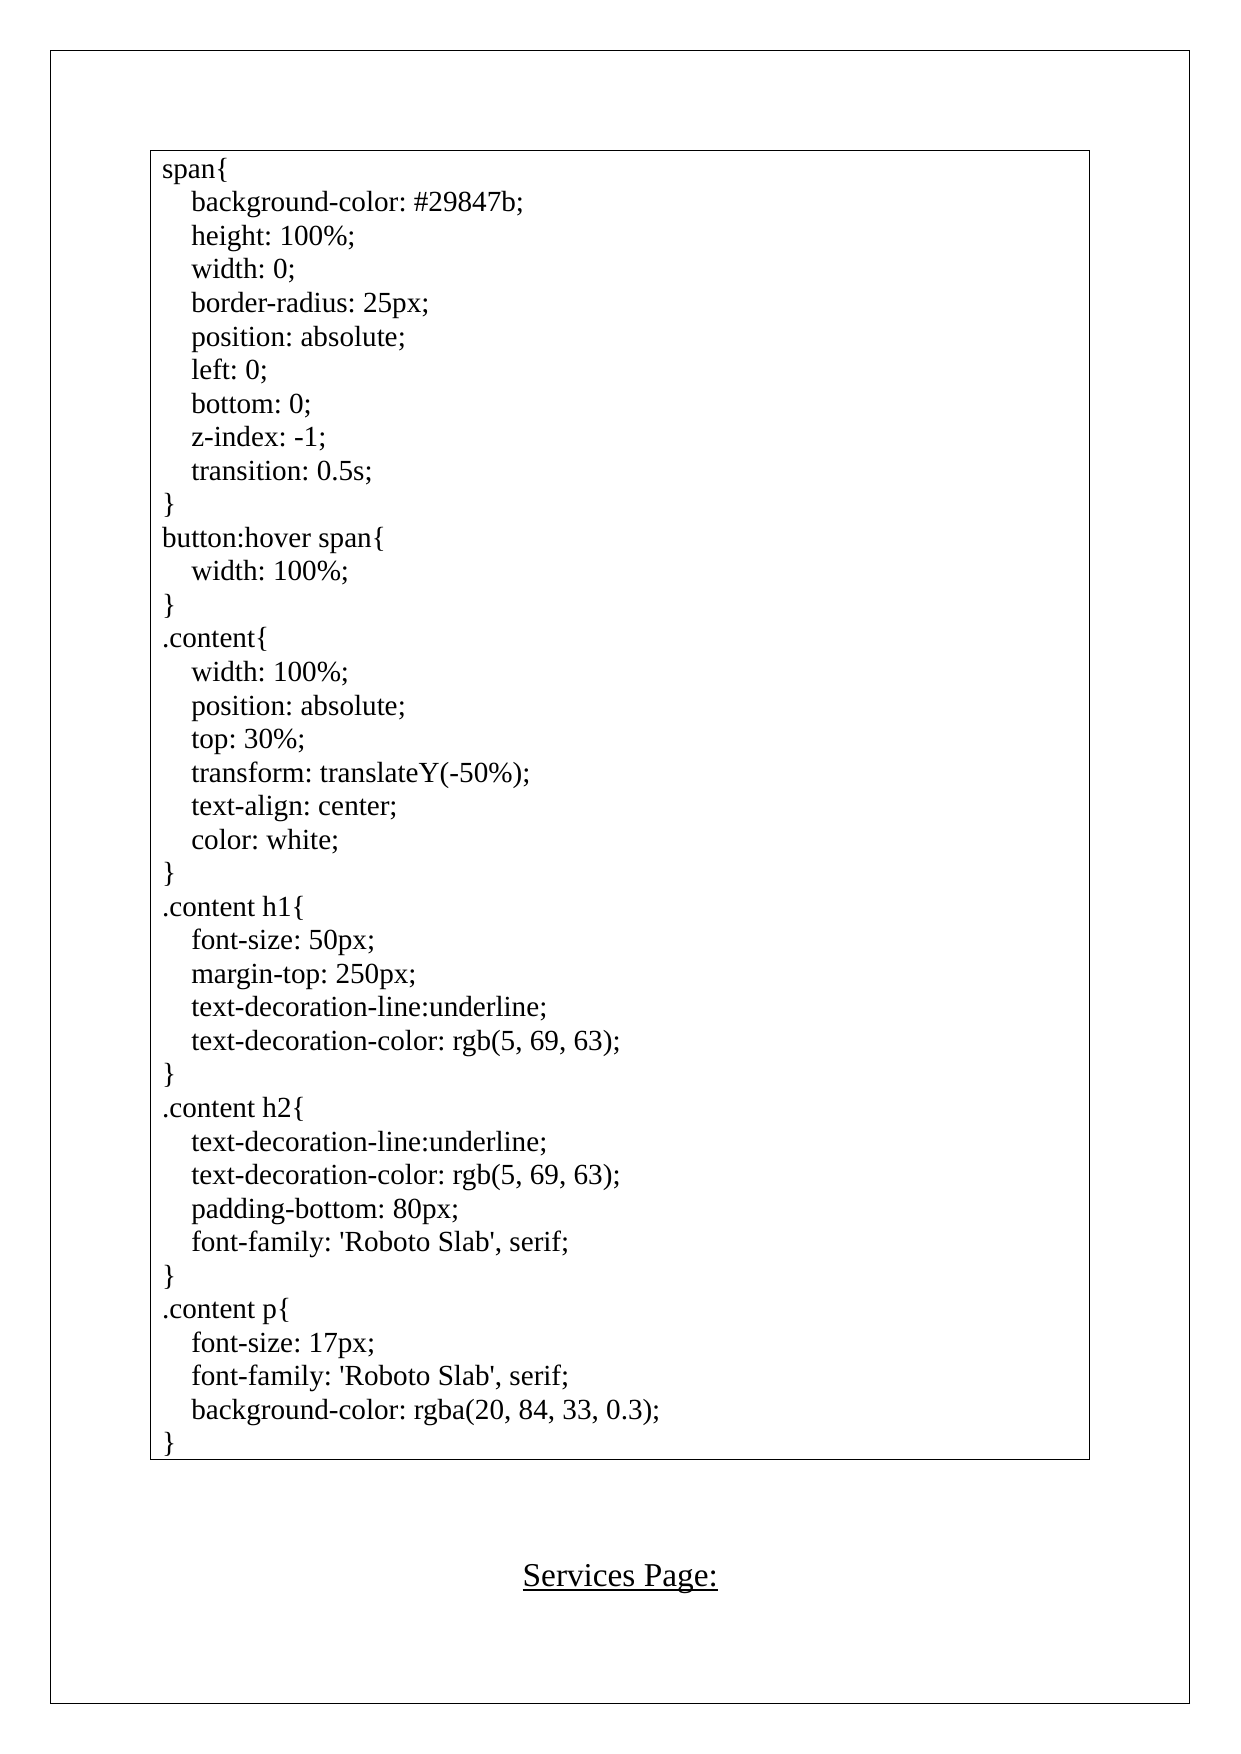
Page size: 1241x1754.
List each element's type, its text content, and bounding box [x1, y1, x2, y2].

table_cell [151, 151, 1089, 1459]
text Services Page: [150, 1556, 1090, 1594]
